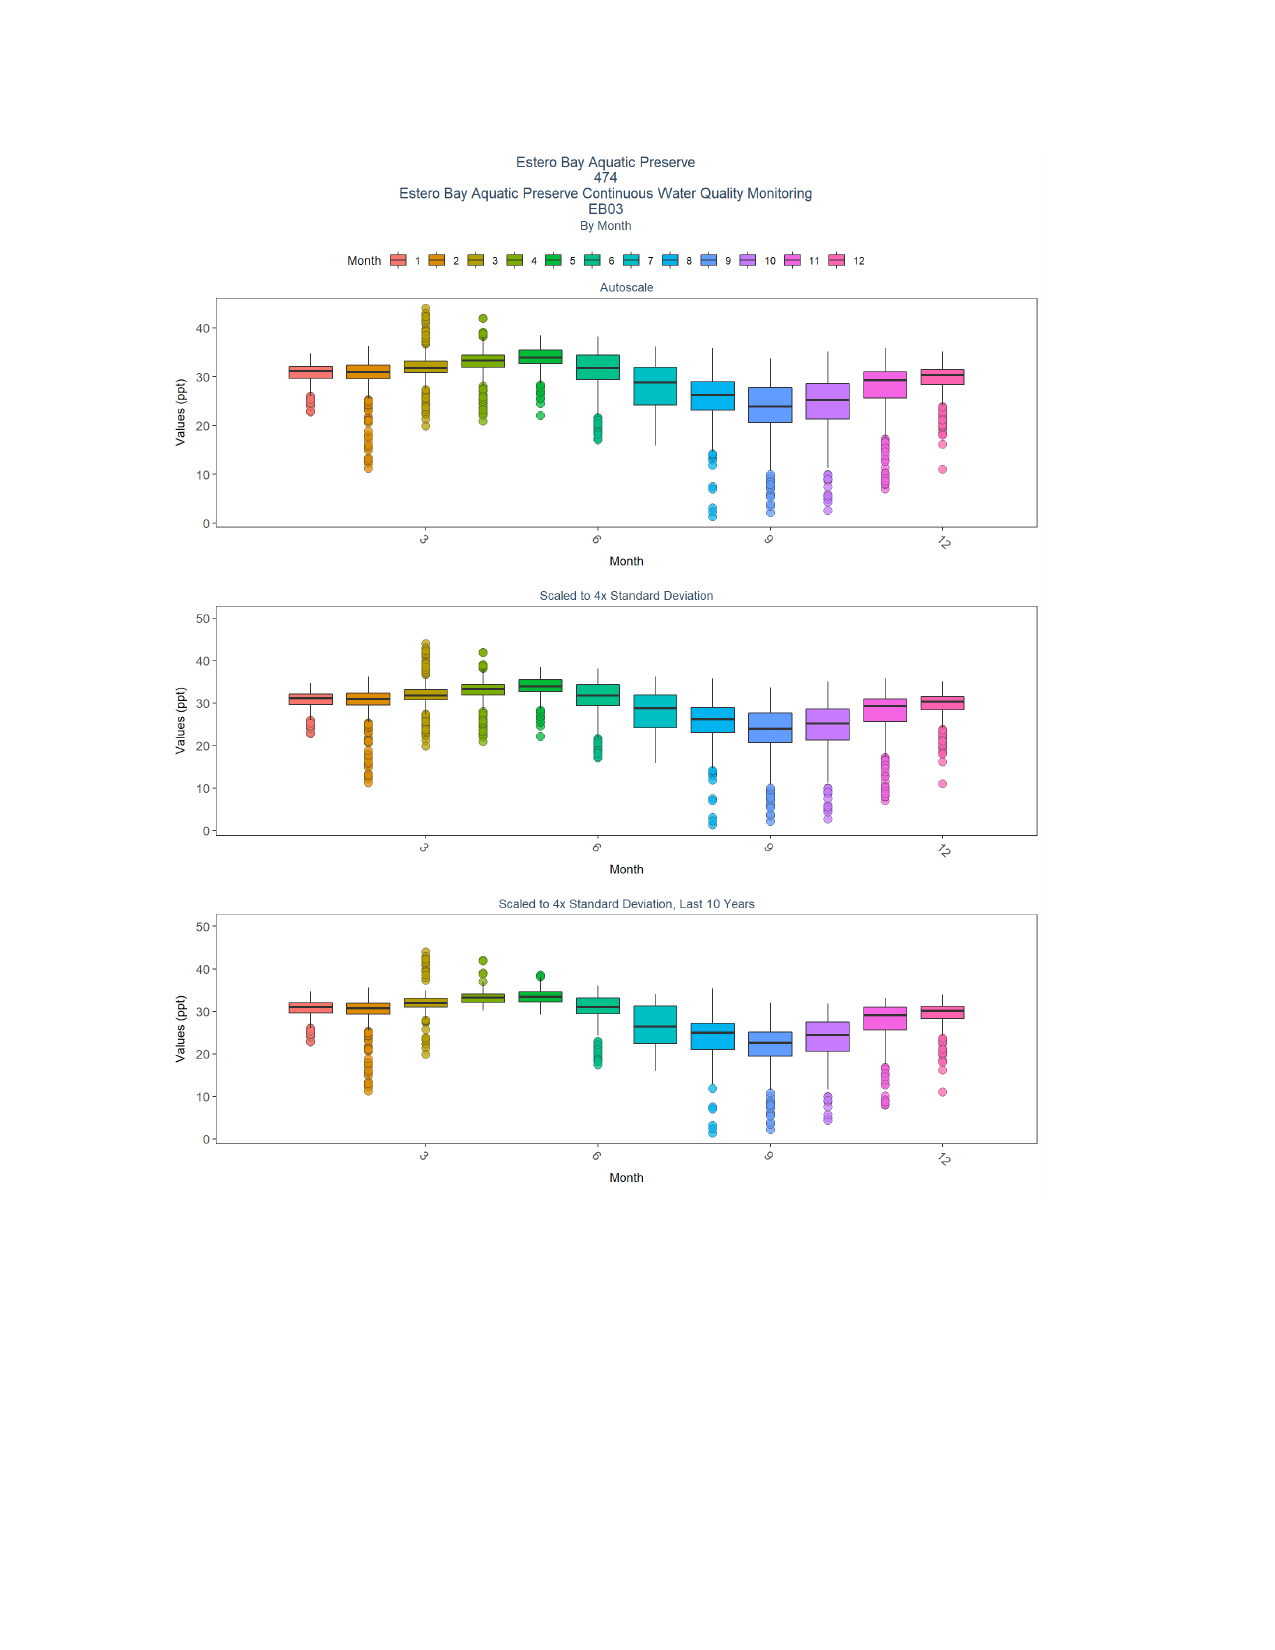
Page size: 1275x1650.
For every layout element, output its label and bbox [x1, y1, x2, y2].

picture [168, 150, 1044, 1200]
